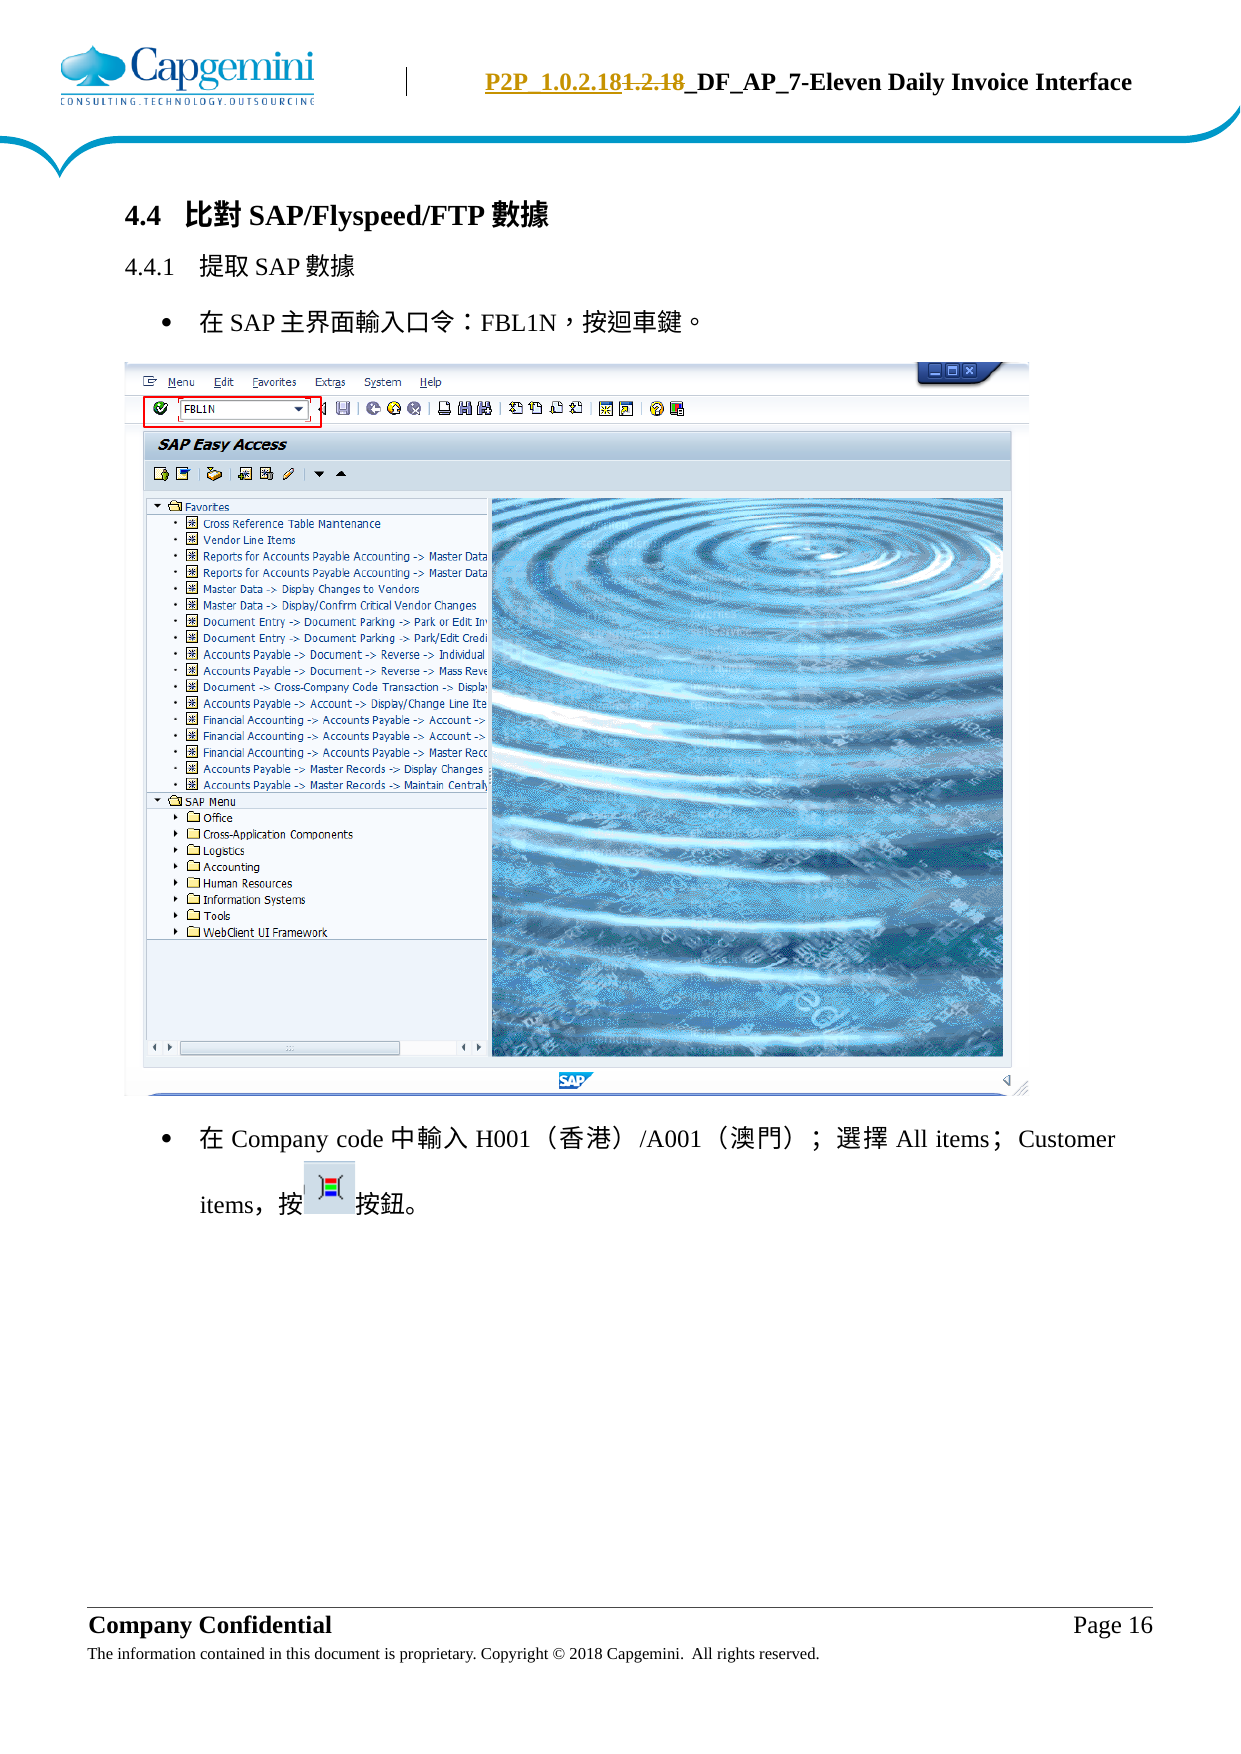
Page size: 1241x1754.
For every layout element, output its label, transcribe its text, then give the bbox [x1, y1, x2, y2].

picture [61, 45, 314, 105]
subtitle 提取SAP數據 [124, 247, 1116, 283]
list 在SAP主界面輸入口令：FBL1N，按迴車鍵。 [162, 303, 1116, 339]
picture [124, 362, 1030, 1096]
list 在Company code中輸入H001（香港）/A001（澳門）；選擇All items；Customer items，按按鈕。 [162, 1118, 1116, 1221]
subtitle 比對SAP/Flyspeed/FTP數據 [124, 192, 1116, 234]
picture [303, 1161, 356, 1214]
